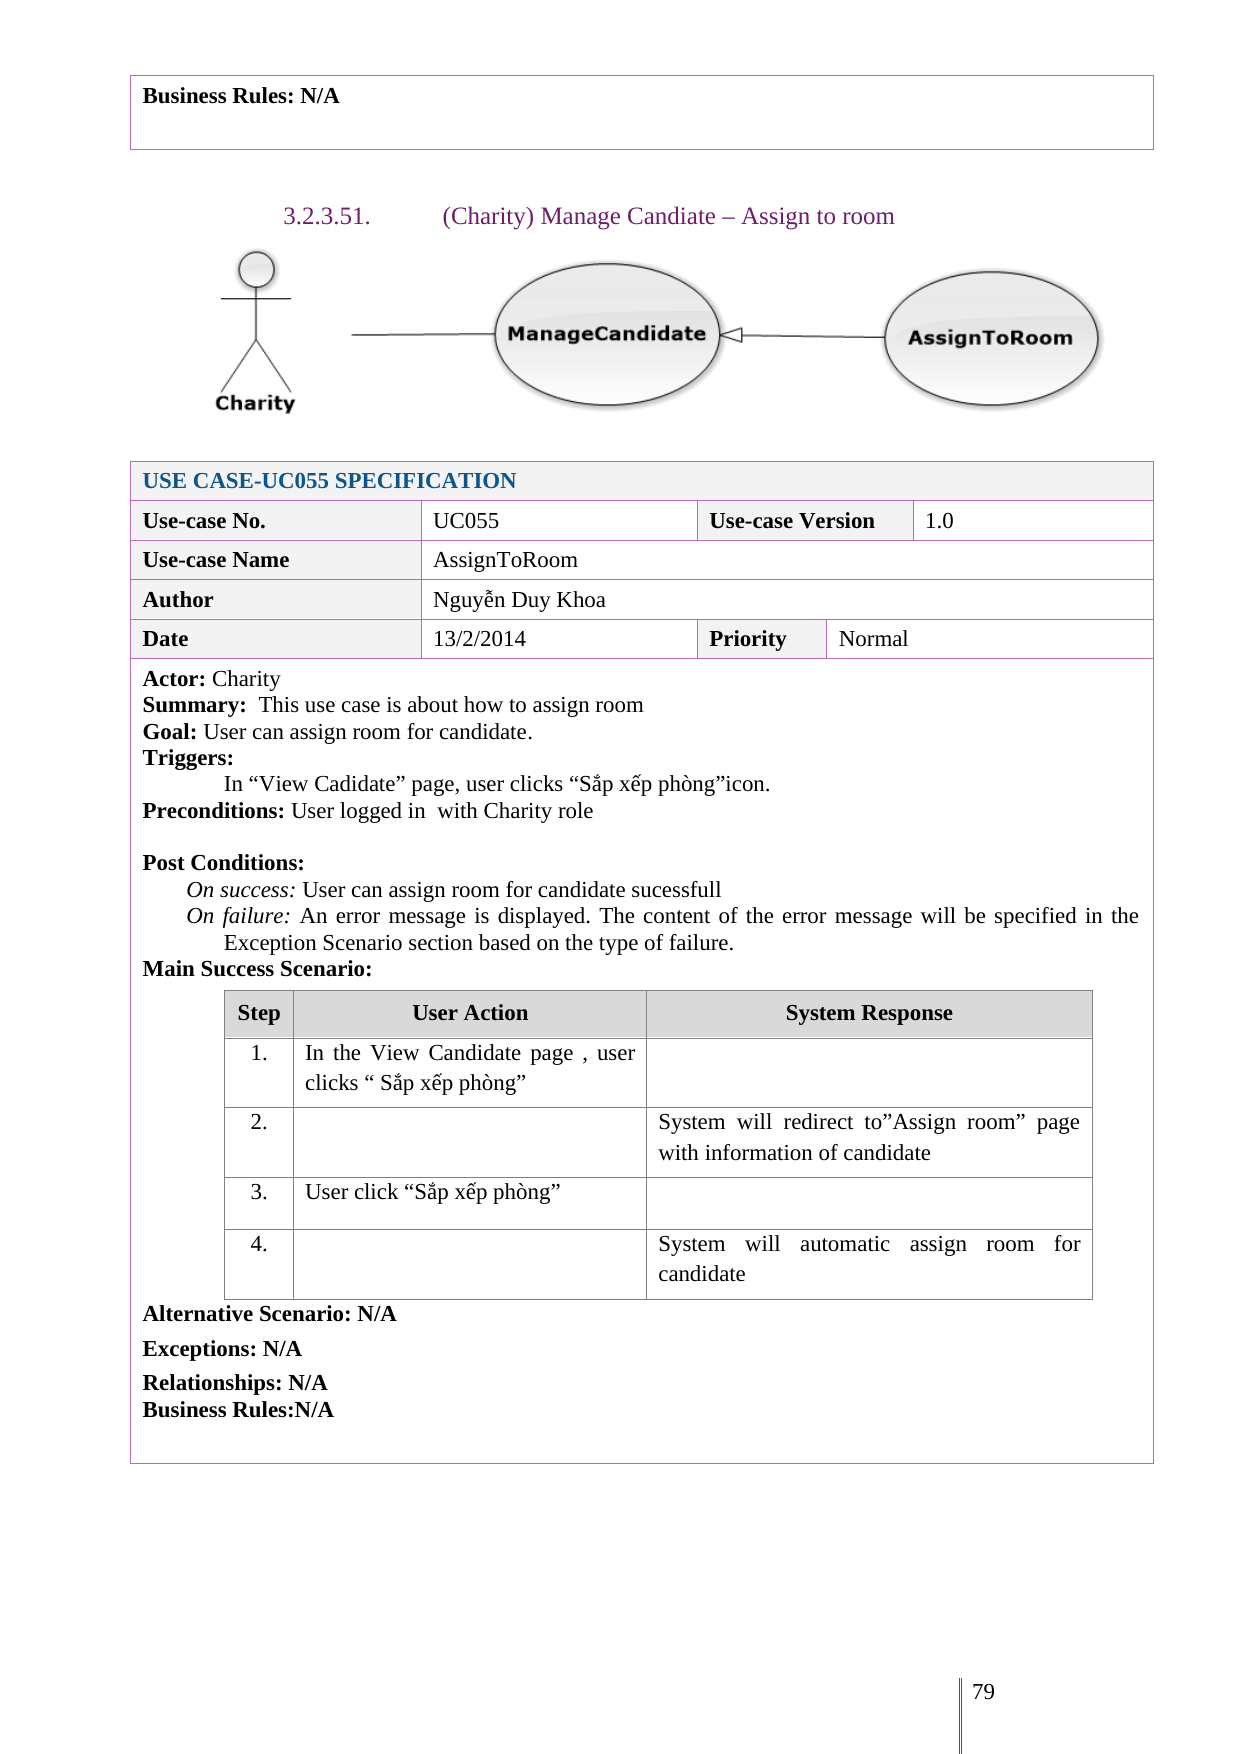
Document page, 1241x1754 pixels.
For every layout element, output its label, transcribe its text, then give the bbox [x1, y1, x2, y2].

table_cell Author [131, 580, 421, 618]
table_cell Use-case Name [131, 541, 421, 579]
table_cell Date [131, 620, 421, 658]
table_cell 13/2/2014 [422, 620, 697, 658]
table_cell 1.0 [914, 501, 1153, 539]
picture [142, 234, 1116, 436]
table_cell AssignToRoom [422, 541, 1153, 579]
table_cell UC055 [422, 501, 697, 539]
table_cell Use-case Version [698, 501, 913, 539]
table_cell Normal [827, 620, 1153, 658]
table_cell Priority [698, 620, 826, 658]
subtitle (Charity) Manage Candiate – Assign to room [283, 201, 1165, 230]
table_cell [131, 76, 1153, 149]
table_cell Use-case No. [131, 501, 421, 539]
table_header USE CASE-UC055 SPECIFICATION [131, 462, 1153, 500]
table_cell Actor: Charity Summary: This use case is about how to assign room Goal: User can assign room for candidate. Triggers: In “View Cadidate” page, user clicks “Sắp xếp phòng”icon. Preconditions: User logged in with Charity role Post Conditions: On success: User can assign room for candidate sucessfull On failure: An error message is displayed. The content of the error message will be specified in the Exception Scenario section based on the type of failure. Main Success Scenario: Alternative Scenario: N/A Exceptions: N/A Relationships: N/A Business Rules:N/A [131, 659, 1153, 1463]
table_cell Nguyễn Duy Khoa [422, 580, 1153, 618]
